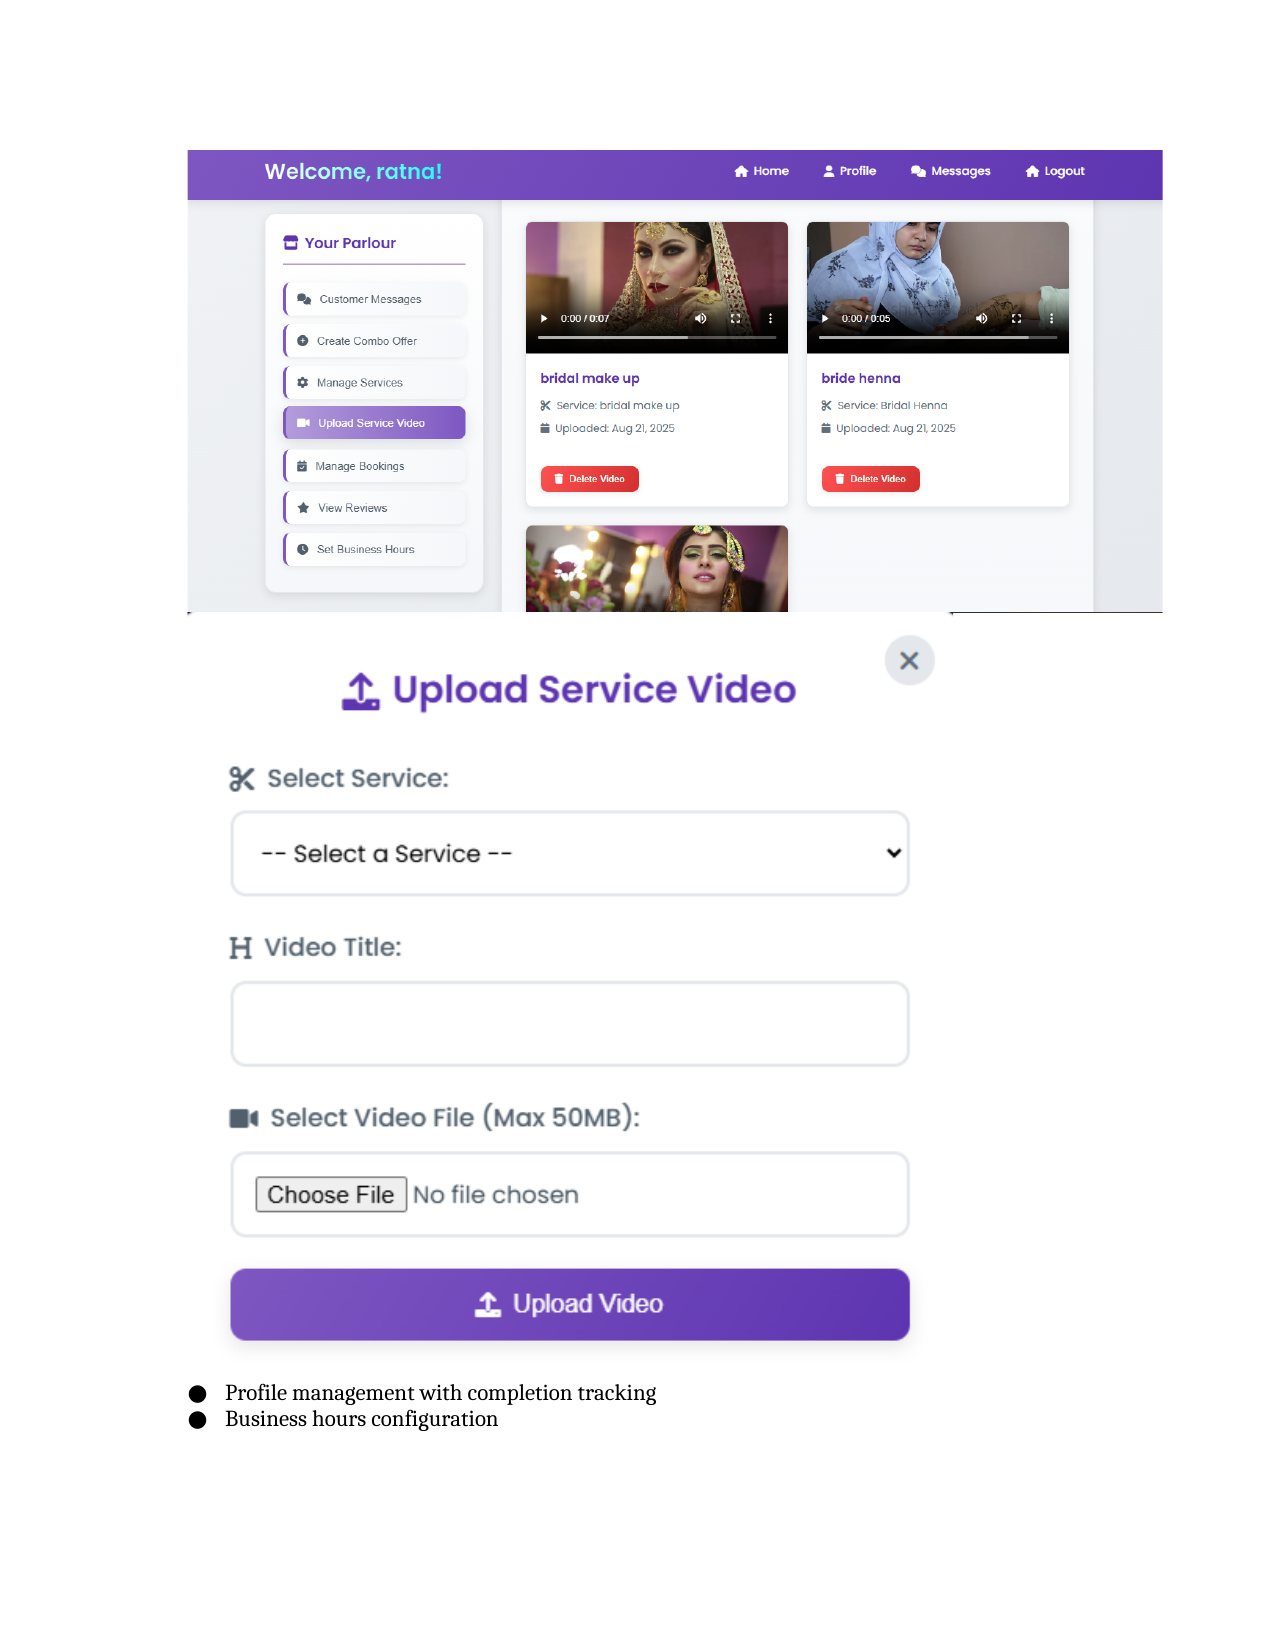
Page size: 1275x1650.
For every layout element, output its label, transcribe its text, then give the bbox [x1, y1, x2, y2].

picture [187, 150, 1163, 1380]
list Profile management with completion tracking [187, 1379, 1125, 1406]
list Business hours configuration [187, 1406, 1125, 1432]
